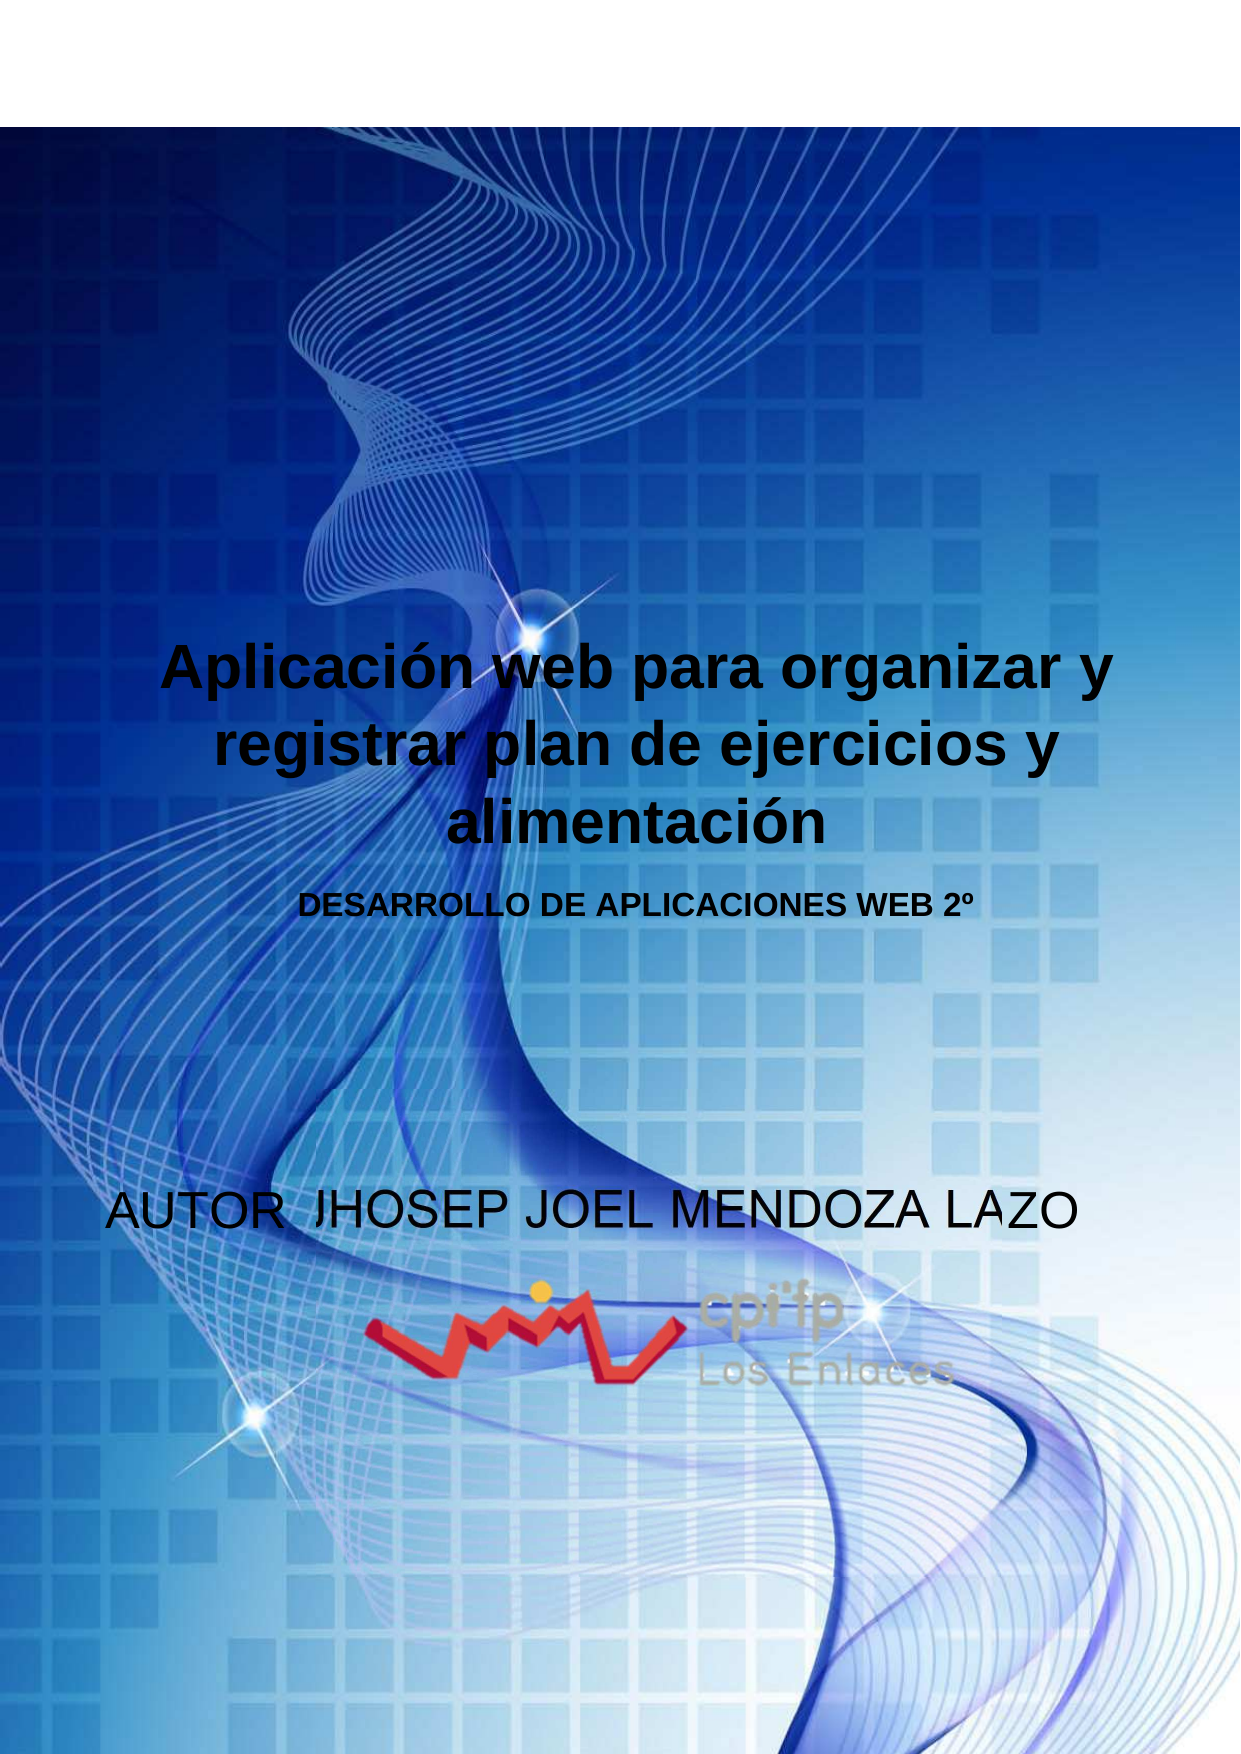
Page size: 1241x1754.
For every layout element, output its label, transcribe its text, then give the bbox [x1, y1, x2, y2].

picture [0, 127, 1240, 1754]
text AUTOR ZO [105, 1179, 1217, 1239]
text DESARROLLO DE APLICACIONES WEB 2º [157, 885, 1115, 924]
text Aplicación web para organizar y registrar plan de ejercicios y alimentación [159, 629, 1115, 857]
